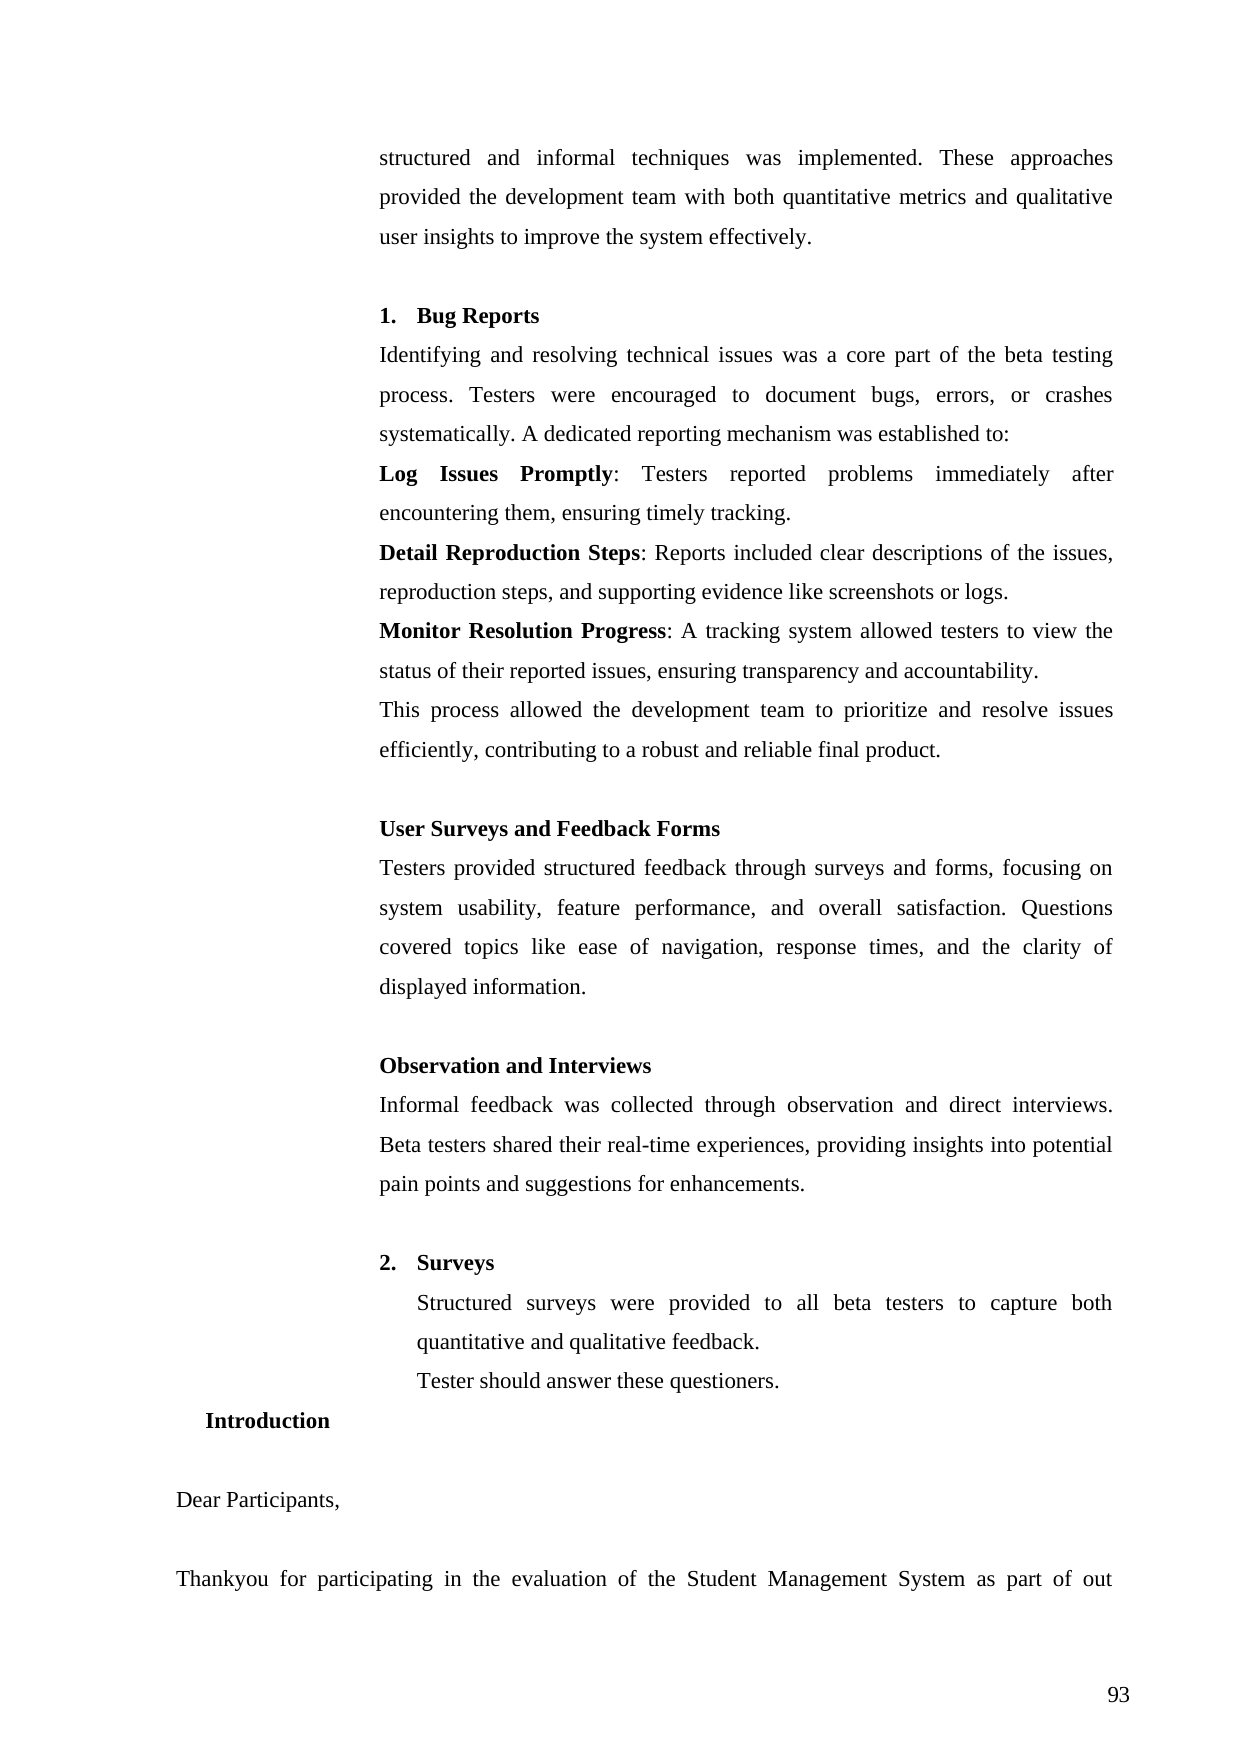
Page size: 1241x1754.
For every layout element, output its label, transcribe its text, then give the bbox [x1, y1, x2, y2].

text Testers provided structured feedback through surveys and forms, focusing on system usability, feature performance, and overall satisfaction. Questions covered topics like ease of navigation, response times, and the clarity of displayed information. [379, 854, 1114, 999]
text Structured surveys were provided to all beta testers to capture both quantitative and qualitative feedback. [417, 1289, 1114, 1354]
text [379, 144, 1114, 249]
list Surveys [379, 1249, 1114, 1276]
list Bug Reports [379, 302, 1114, 328]
text This process allowed the development team to prioritize and resolve issues efficiently, contributing to a robust and reliable final product. [379, 696, 1114, 762]
text User Surveys and Feedback Forms [379, 815, 1114, 841]
text Introduction [205, 1407, 1114, 1433]
text Tester should answer these questioners. [417, 1368, 1114, 1394]
text Detail Reproduction Steps: Reports included clear descriptions of the issues, reproduction steps, and supporting evidence like screenshots or logs. [379, 538, 1114, 604]
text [176, 1565, 1114, 1591]
text Informal feedback was collected through observation and direct interviews. Beta testers shared their real-time experiences, providing insights into potential pain points and suggestions for enhancements. [379, 1091, 1114, 1197]
text Identifying and resolving technical issues was a core part of the beta testing process. Testers were encouraged to document bugs, errors, or crashes systematically. A dedicated reporting mechanism was established to: [379, 341, 1114, 446]
text Monitor Resolution Progress: A tracking system allowed testers to view the status of their reported issues, ensuring transparency and accountability. [379, 617, 1114, 683]
text Log Issues Promptly: Testers reported problems immediately after encountering them, ensuring timely tracking. [379, 459, 1114, 525]
text Observation and Interviews [379, 1052, 1114, 1078]
text Dear Participants, [176, 1486, 1114, 1512]
